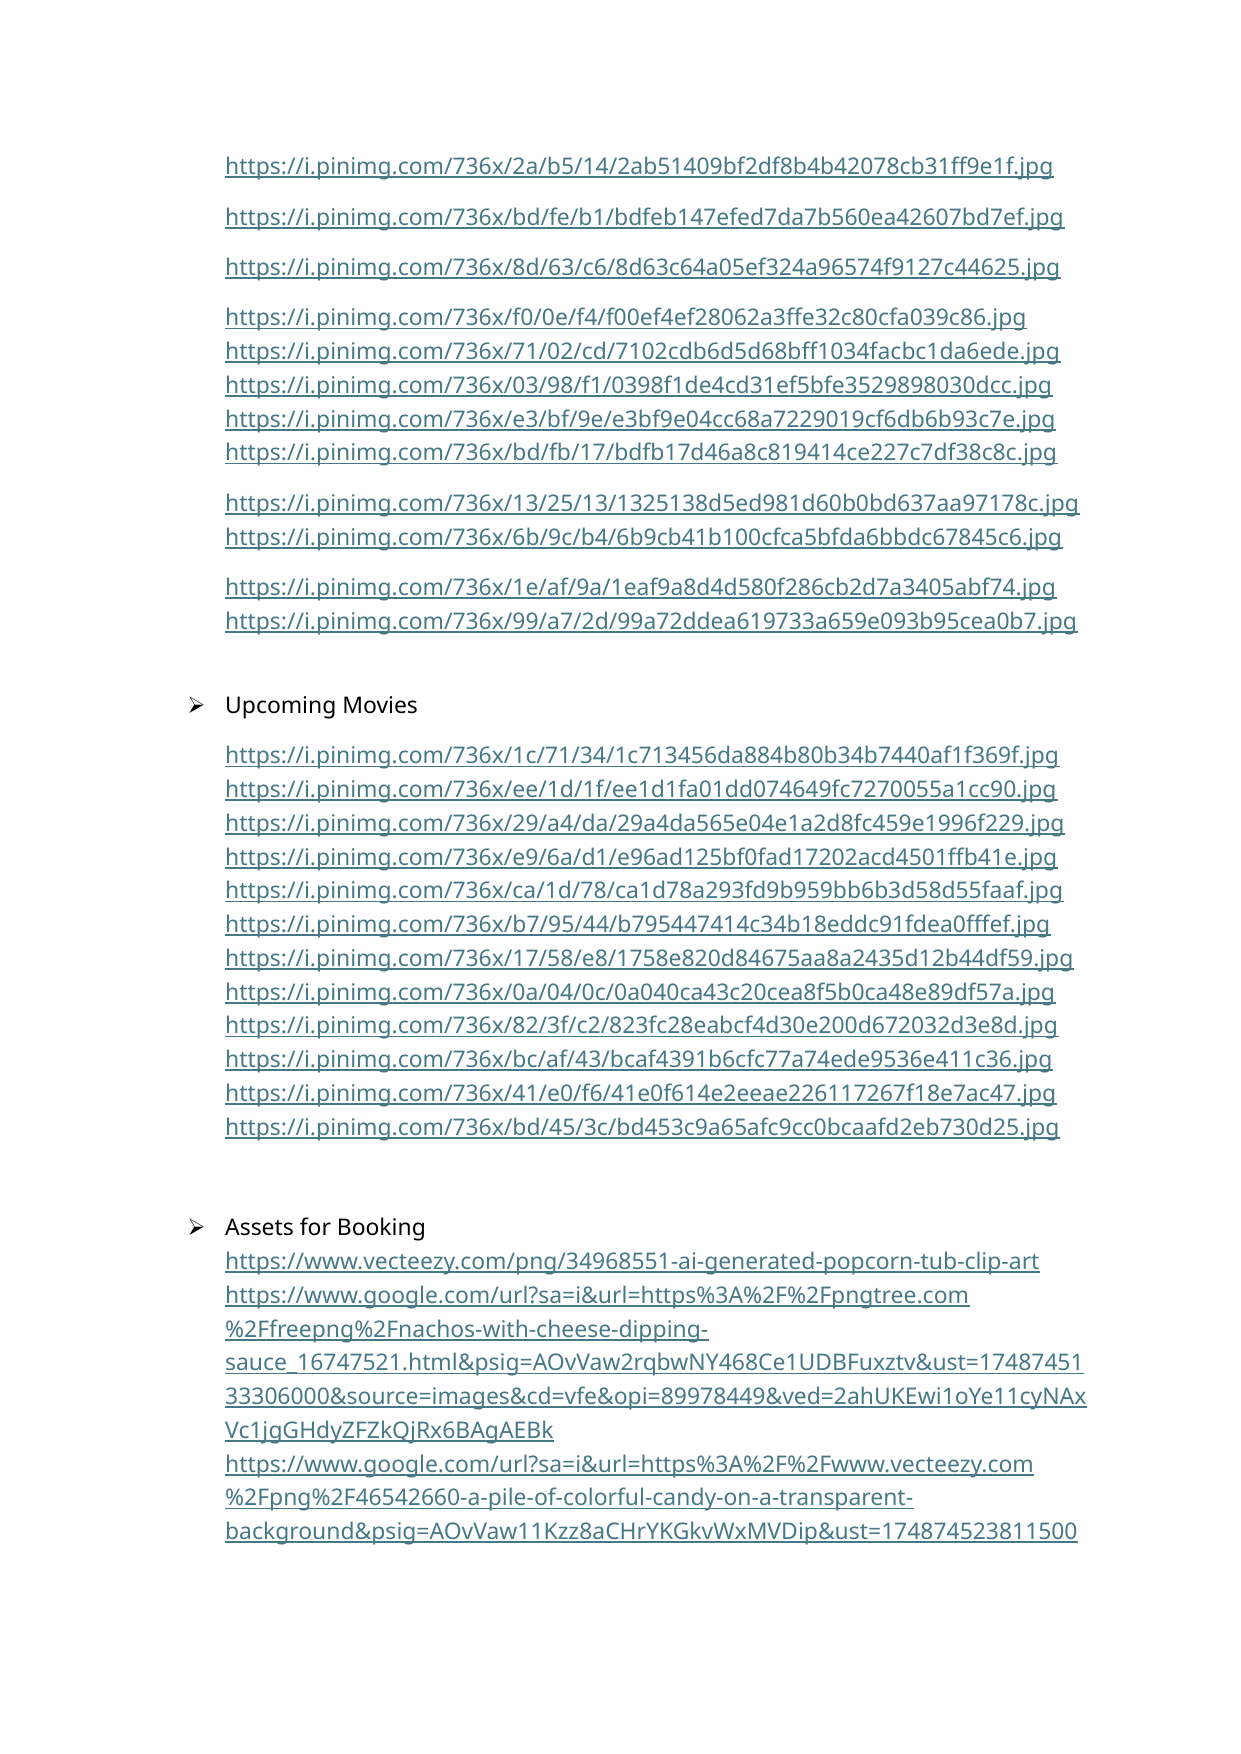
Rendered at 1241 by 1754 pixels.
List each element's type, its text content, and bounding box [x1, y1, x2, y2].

list Assets for Booking [187, 1211, 1090, 1242]
list Upcoming Movies [187, 689, 1090, 720]
text https://i.pinimg.com/736x/8d/63/c6/8d63c64a05ef324a96574f9127c44625.jpg [225, 251, 1090, 282]
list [225, 1245, 1090, 1546]
text https://i.pinimg.com/736x/f0/0e/f4/f00ef4ef28062a3ffe32c80cfa039c86.jpg https://i.pinimg.com/736x/71/02/cd/7102cdb6d5d68bff1034facbc1da6ede.jpg https://i.pinimg.com/736x/03/98/f1/0398f1de4cd31ef5bfe3529898030dcc.jpg https://i.pinimg.com/736x/e3/bf/9e/e3bf9e04cc68a7229019cf6db6b93c7e.jpg https://i.pinimg.com/736x/bd/fb/17/bdfb17d46a8c819414ce227c7df38c8c.jpg [225, 301, 1090, 467]
text https://i.pinimg.com/736x/2a/b5/14/2ab51409bf2df8b4b42078cb31ff9e1f.jpg [225, 150, 1090, 181]
text https://i.pinimg.com/736x/1c/71/34/1c713456da884b80b34b7440af1f369f.jpg https://i.pinimg.com/736x/ee/1d/1f/ee1d1fa01dd074649fc7270055a1cc90.jpg https://i.pinimg.com/736x/29/a4/da/29a4da565e04e1a2d8fc459e1996f229.jpg https://i.pinimg.com/736x/e9/6a/d1/e96ad125bf0fad17202acd4501ffb41e.jpg https://i.pinimg.com/736x/ca/1d/78/ca1d78a293fd9b959bb6b3d58d55faaf.jpg https://i.pinimg.com/736x/b7/95/44/b795447414c34b18eddc91fdea0fffef.jpg https://i.pinimg.com/736x/17/58/e8/1758e820d84675aa8a2435d12b44df59.jpg https://i.pinimg.com/736x/0a/04/0c/0a040ca43c20cea8f5b0ca48e89df57a.jpg https://i.pinimg.com/736x/82/3f/c2/823fc28eabcf4d30e200d672032d3e8d.jpg https://i.pinimg.com/736x/bc/af/43/bcaf4391b6cfc77a74ede9536e411c36.jpg https://i.pinimg.com/736x/41/e0/f6/41e0f614e2eeae226117267f18e7ac47.jpg https://i.pinimg.com/736x/bd/45/3c/bd453c9a65afc9cc0bcaafd2eb730d25.jpg [225, 739, 1090, 1142]
text https://i.pinimg.com/736x/bd/fe/b1/bdfeb147efed7da7b560ea42607bd7ef.jpg [225, 200, 1090, 232]
text https://i.pinimg.com/736x/13/25/13/1325138d5ed981d60b0bd637aa97178c.jpg https://i.pinimg.com/736x/6b/9c/b4/6b9cb41b100cfca5bfda6bbdc67845c6.jpg [225, 487, 1090, 552]
text https://i.pinimg.com/736x/1e/af/9a/1eaf9a8d4d580f286cb2d7a3405abf74.jpg https://i.pinimg.com/736x/99/a7/2d/99a72ddea619733a659e093b95cea0b7.jpg [225, 571, 1090, 669]
